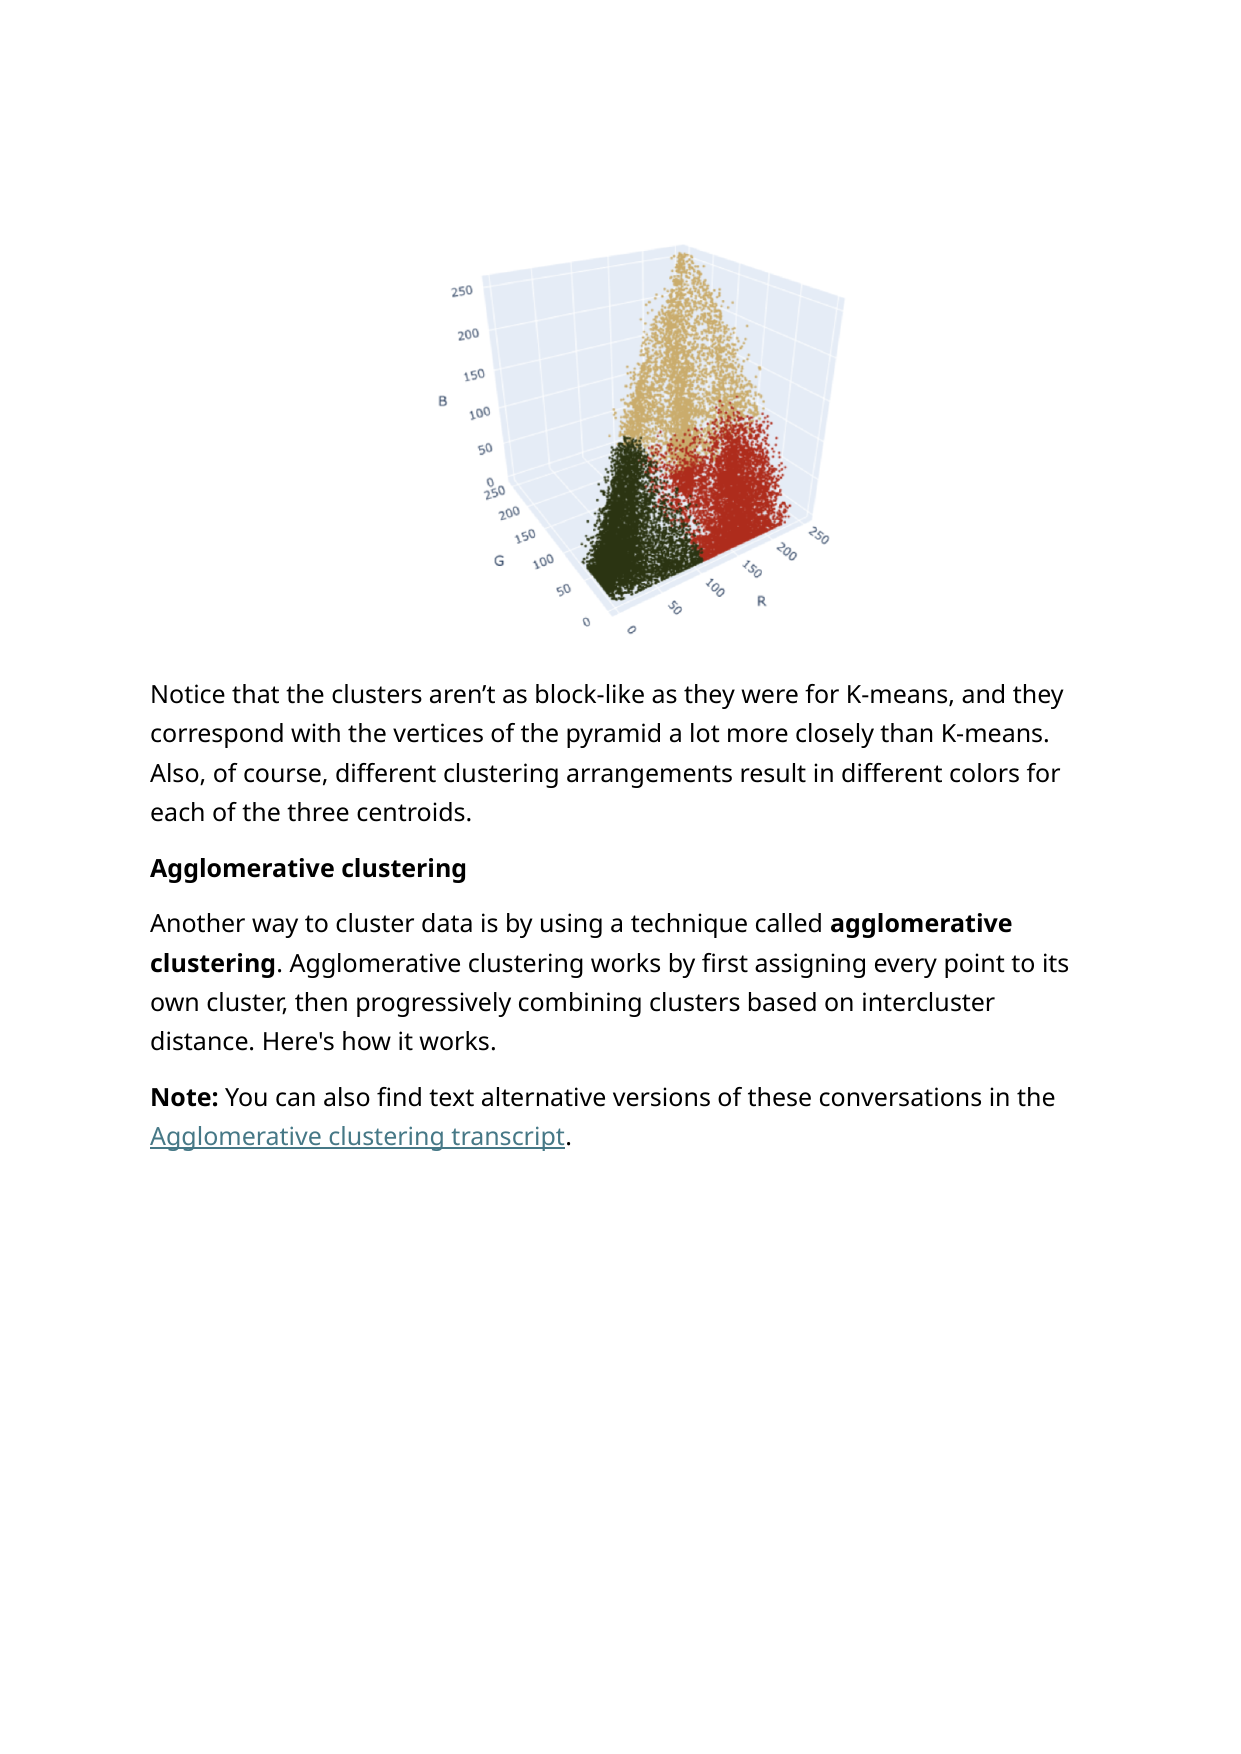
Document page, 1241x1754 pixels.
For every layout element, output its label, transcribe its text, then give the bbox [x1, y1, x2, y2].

text Note: You can also find text alternative versions of these conversations in the Agglomerative clustering transcript. [150, 1079, 1090, 1153]
picture [150, 150, 1091, 656]
text Another way to cluster data is by using a technique called agglomerative clustering. Agglomerative clustering works by first assigning every point to its own cluster, then progressively combining clusters based on intercluster distance. Here's how it works. [150, 906, 1090, 1058]
text Notice that the clusters aren’t as block-like as they were for K-means, and they correspond with the vertices of the pyramid a lot more closely than K-means. Also, of course, different clustering arrangements result in different colors for each of the three centroids. [150, 677, 1090, 828]
text Agglomerative clustering [150, 850, 1090, 884]
